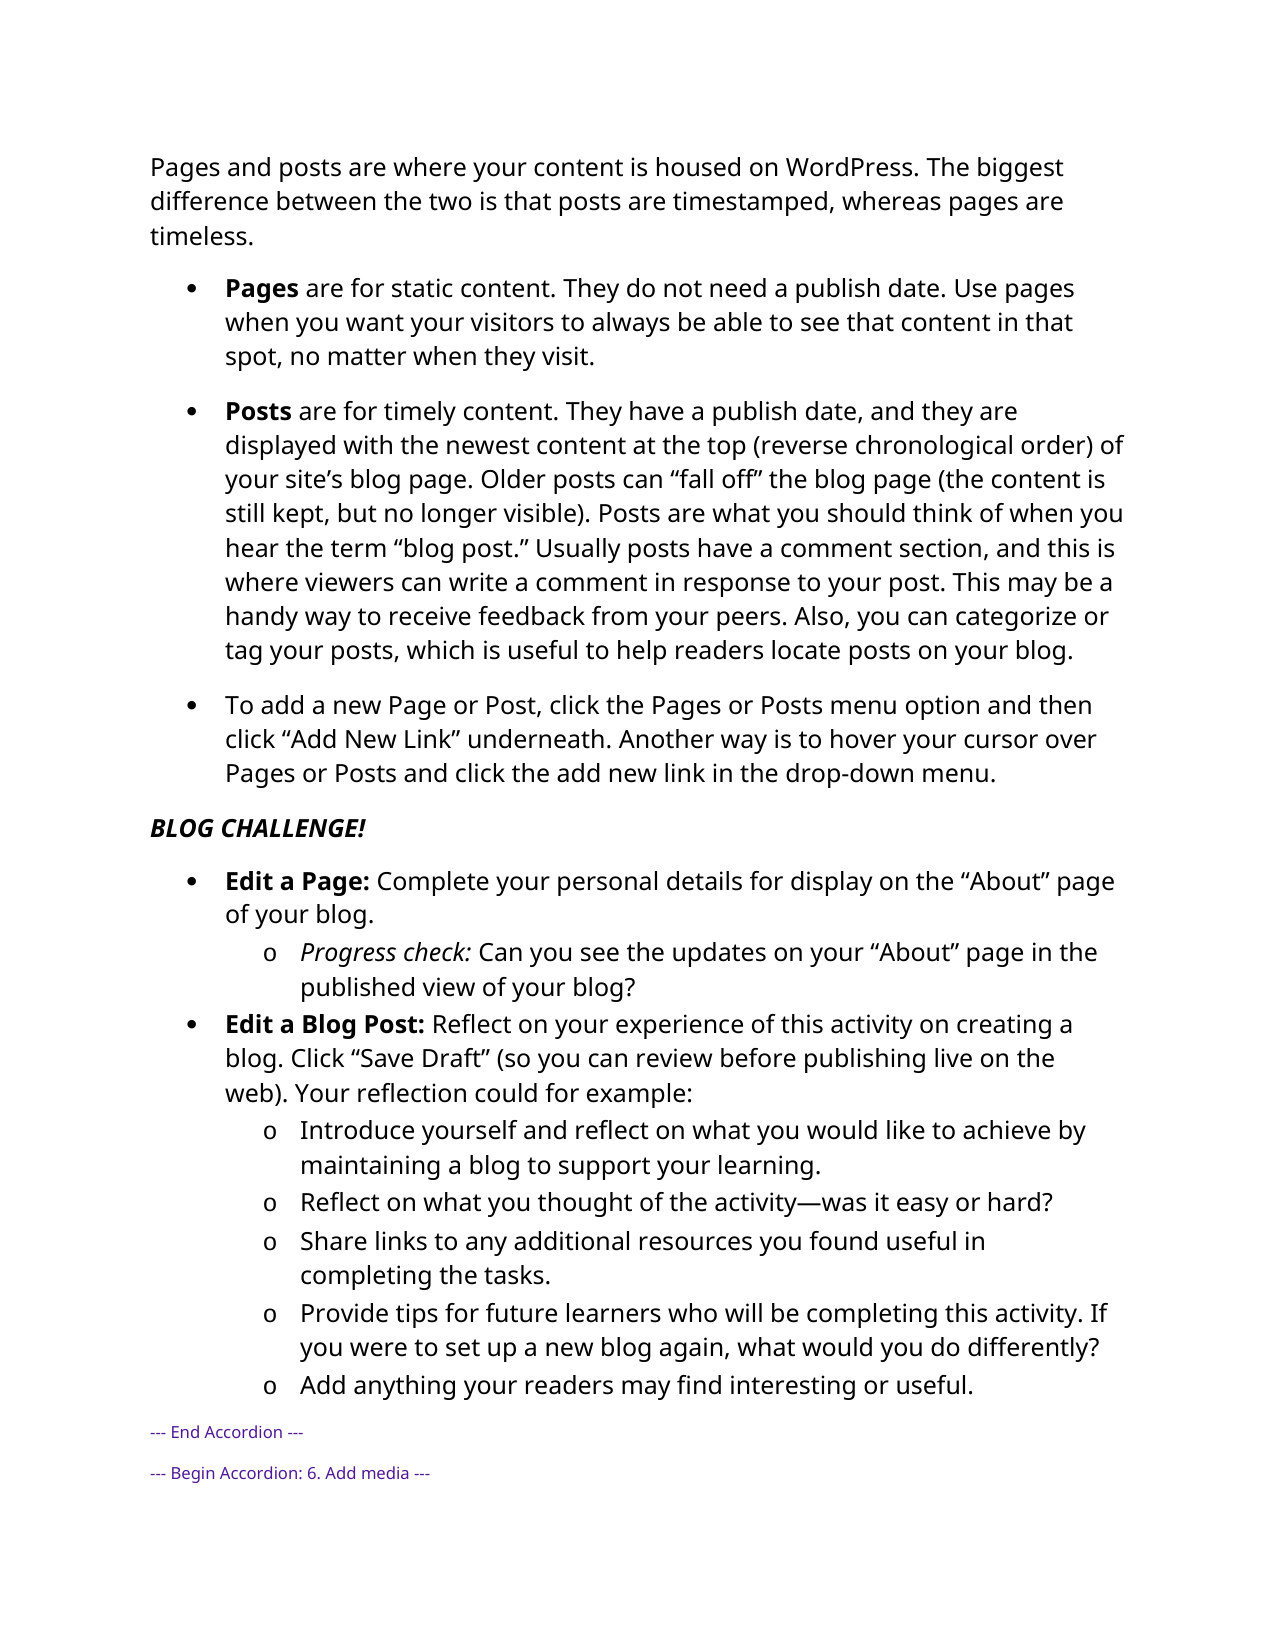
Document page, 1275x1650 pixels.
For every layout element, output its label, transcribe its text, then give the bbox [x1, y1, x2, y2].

list Pages are for static content. They do not need a publish date. Use pages when you want your visitors to always be able to see that content in that spot, no matter when they visit. [187, 271, 1125, 373]
list Share links to any additional resources you found useful in completing the tasks. [262, 1223, 1125, 1291]
list Provide tips for future learners who will be completing this activity. If you were to set up a new blog again, what would you do differently? [262, 1295, 1125, 1363]
text Pages and posts are where your content is housed on WordPress. The biggest difference between the two is that posts are timestamped, whereas pages are timeless. [150, 150, 1125, 252]
list Add anything your readers may find interesting or useful. [262, 1367, 1125, 1402]
list Introduce yourself and reflect on what you would like to achieve by maintaining a blog to support your learning. [262, 1113, 1125, 1181]
text --- End Accordion --- [150, 1420, 1125, 1443]
list Posts are for timely content. They have a publish date, and they are displayed with the newest content at the top (reverse chronological order) of your site’s blog page. Older posts can “fall off” the blog page (the content is still kept, but no longer visible). Posts are what you should think of when you hear the term “blog post.” Usually posts have a comment section, and this is where viewers can write a comment in response to your post. This may be a handy way to receive feedback from your peers. Also, you can categorize or tag your posts, which is useful to help readers locate posts on your blog. [187, 394, 1125, 666]
list Edit a Page: Complete your personal details for display on the “About” page of your blog. [187, 863, 1125, 931]
list Reflect on what you thought of the activity—was it easy or hard? [262, 1185, 1125, 1219]
text BLOG CHALLENGE! [150, 810, 1125, 844]
list To add a new Page or Post, click the Pages or Posts menu option and then click “Add New Link” underneath. Another way is to hover your cursor over Pages or Posts and click the add new link in the drop-down menu. [187, 687, 1125, 789]
list Progress check: Can you see the updates on your “About” page in the published view of your blog? [262, 935, 1125, 1003]
text --- Begin Accordion: 6. Add media --- [150, 1462, 1125, 1484]
list Edit a Blog Post: Reflect on your experience of this activity on creating a blog. Click “Save Draft” (so you can review before publishing live on the web). Your reflection could for example: [187, 1007, 1125, 1109]
